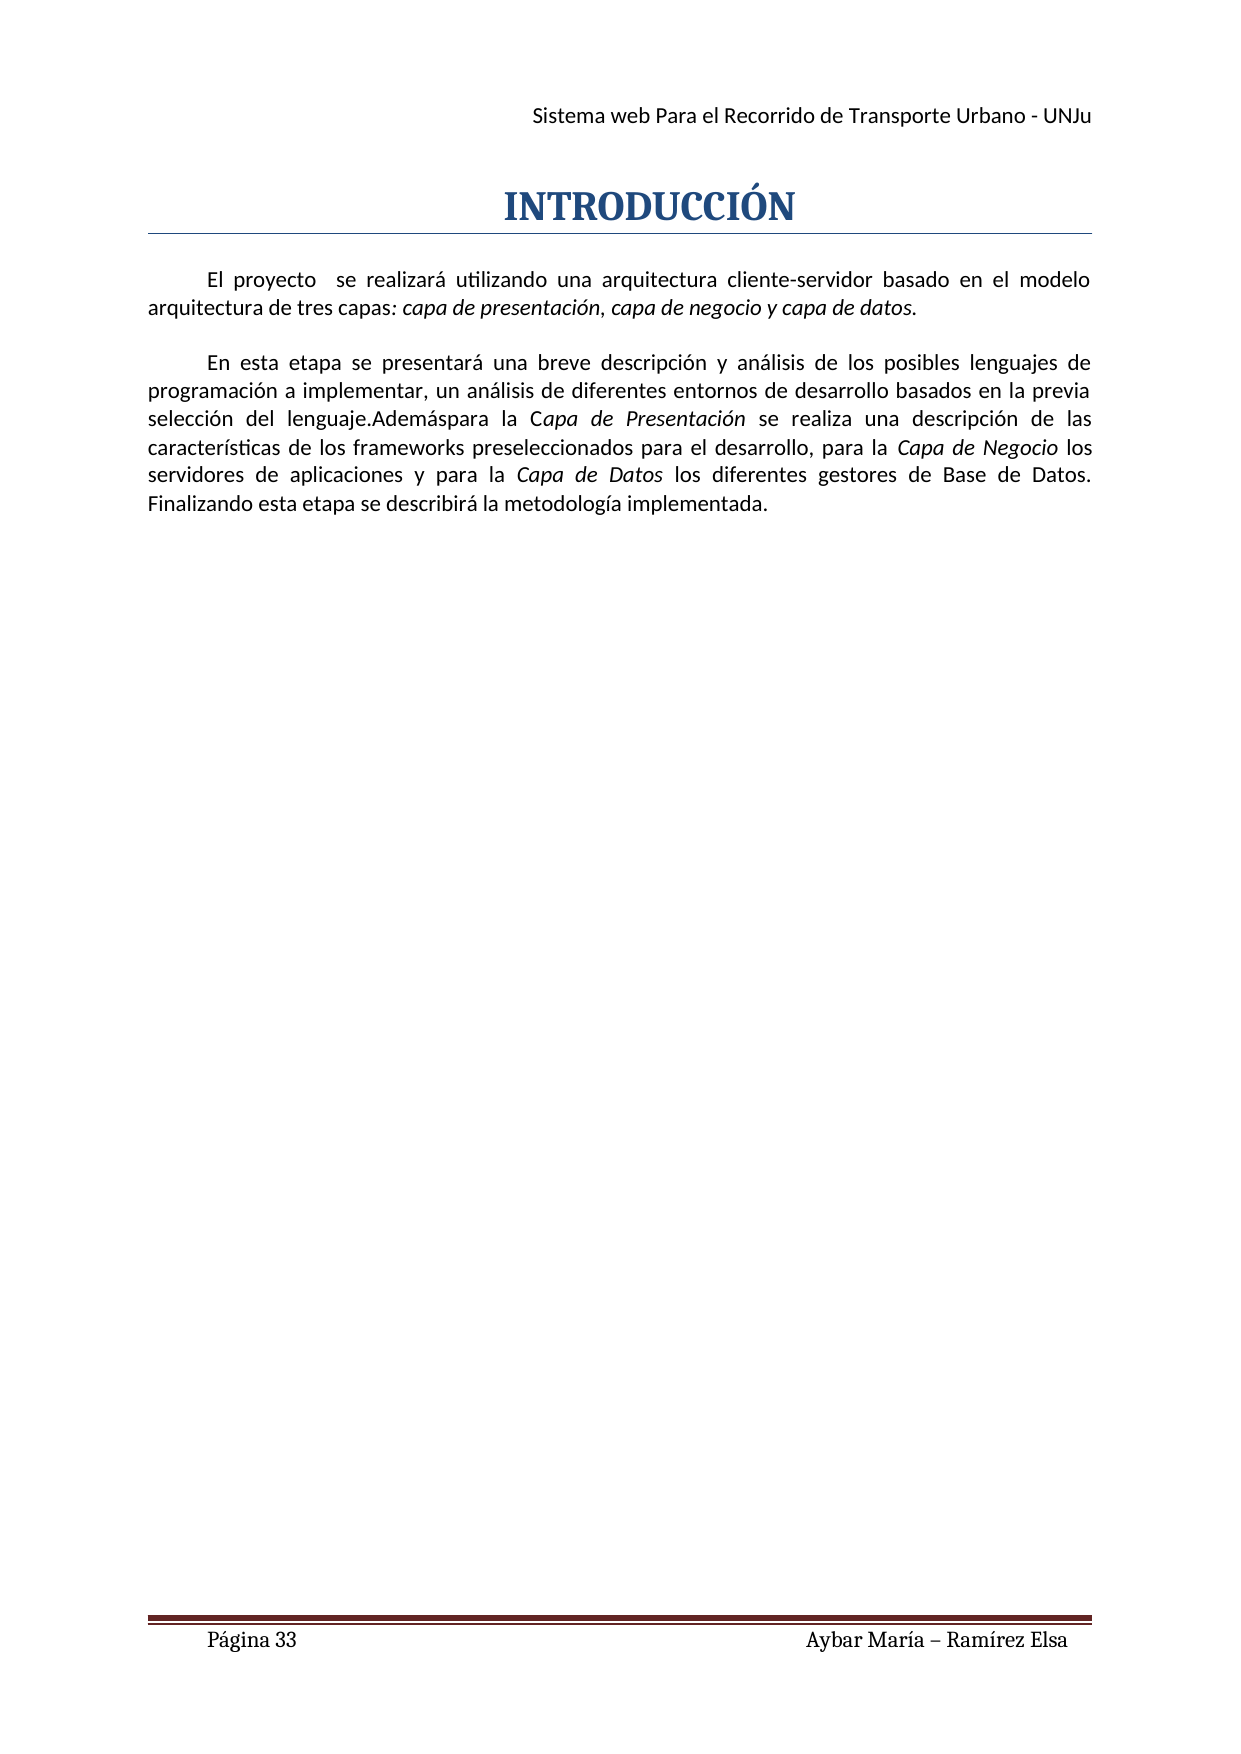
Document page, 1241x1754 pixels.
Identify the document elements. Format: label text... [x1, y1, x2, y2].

text En esta etapa se presentará una breve descripción y análisis de los posibles lenguajes de programación a implementar, un análisis de diferentes entornos de desarrollo basados en la previa selección del lenguaje.Ademáspara la Capa de Presentación se realiza una descripción de las características de los frameworks preseleccionados para el desarrollo, para la Capa de Negocio los servidores de aplicaciones y para la Capa de Datos los diferentes gestores de Base de Datos. Finalizando esta etapa se describirá la metodología implementada. [148, 348, 1092, 517]
subtitle Introducción [148, 183, 1092, 233]
text El proyecto se realizará utilizando una arquitectura cliente-servidor basado en el modelo arquitectura de tres capas: capa de presentación, capa de negocio y capa de datos. [148, 265, 1092, 321]
